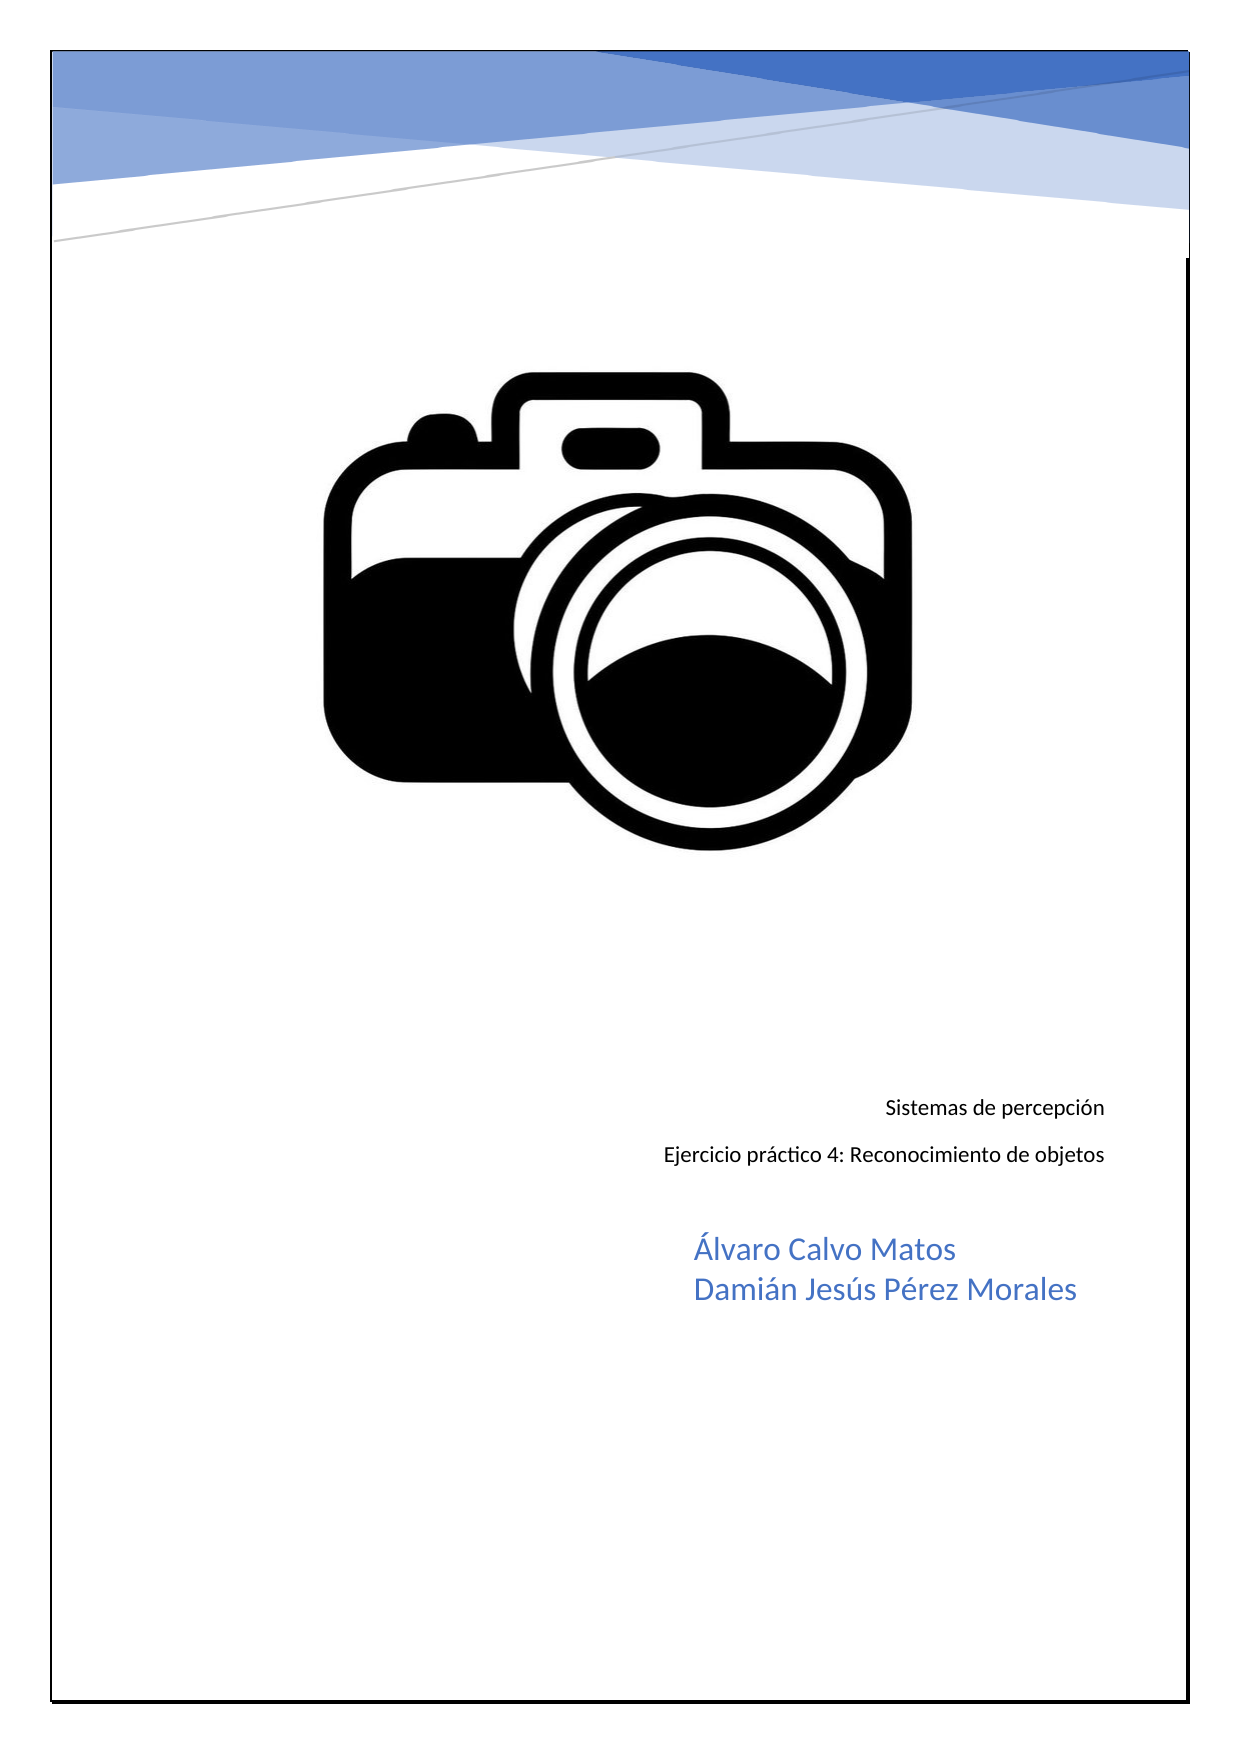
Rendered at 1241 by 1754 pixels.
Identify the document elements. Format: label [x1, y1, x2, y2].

picture [52, 51, 1189, 258]
picture [244, 345, 994, 876]
